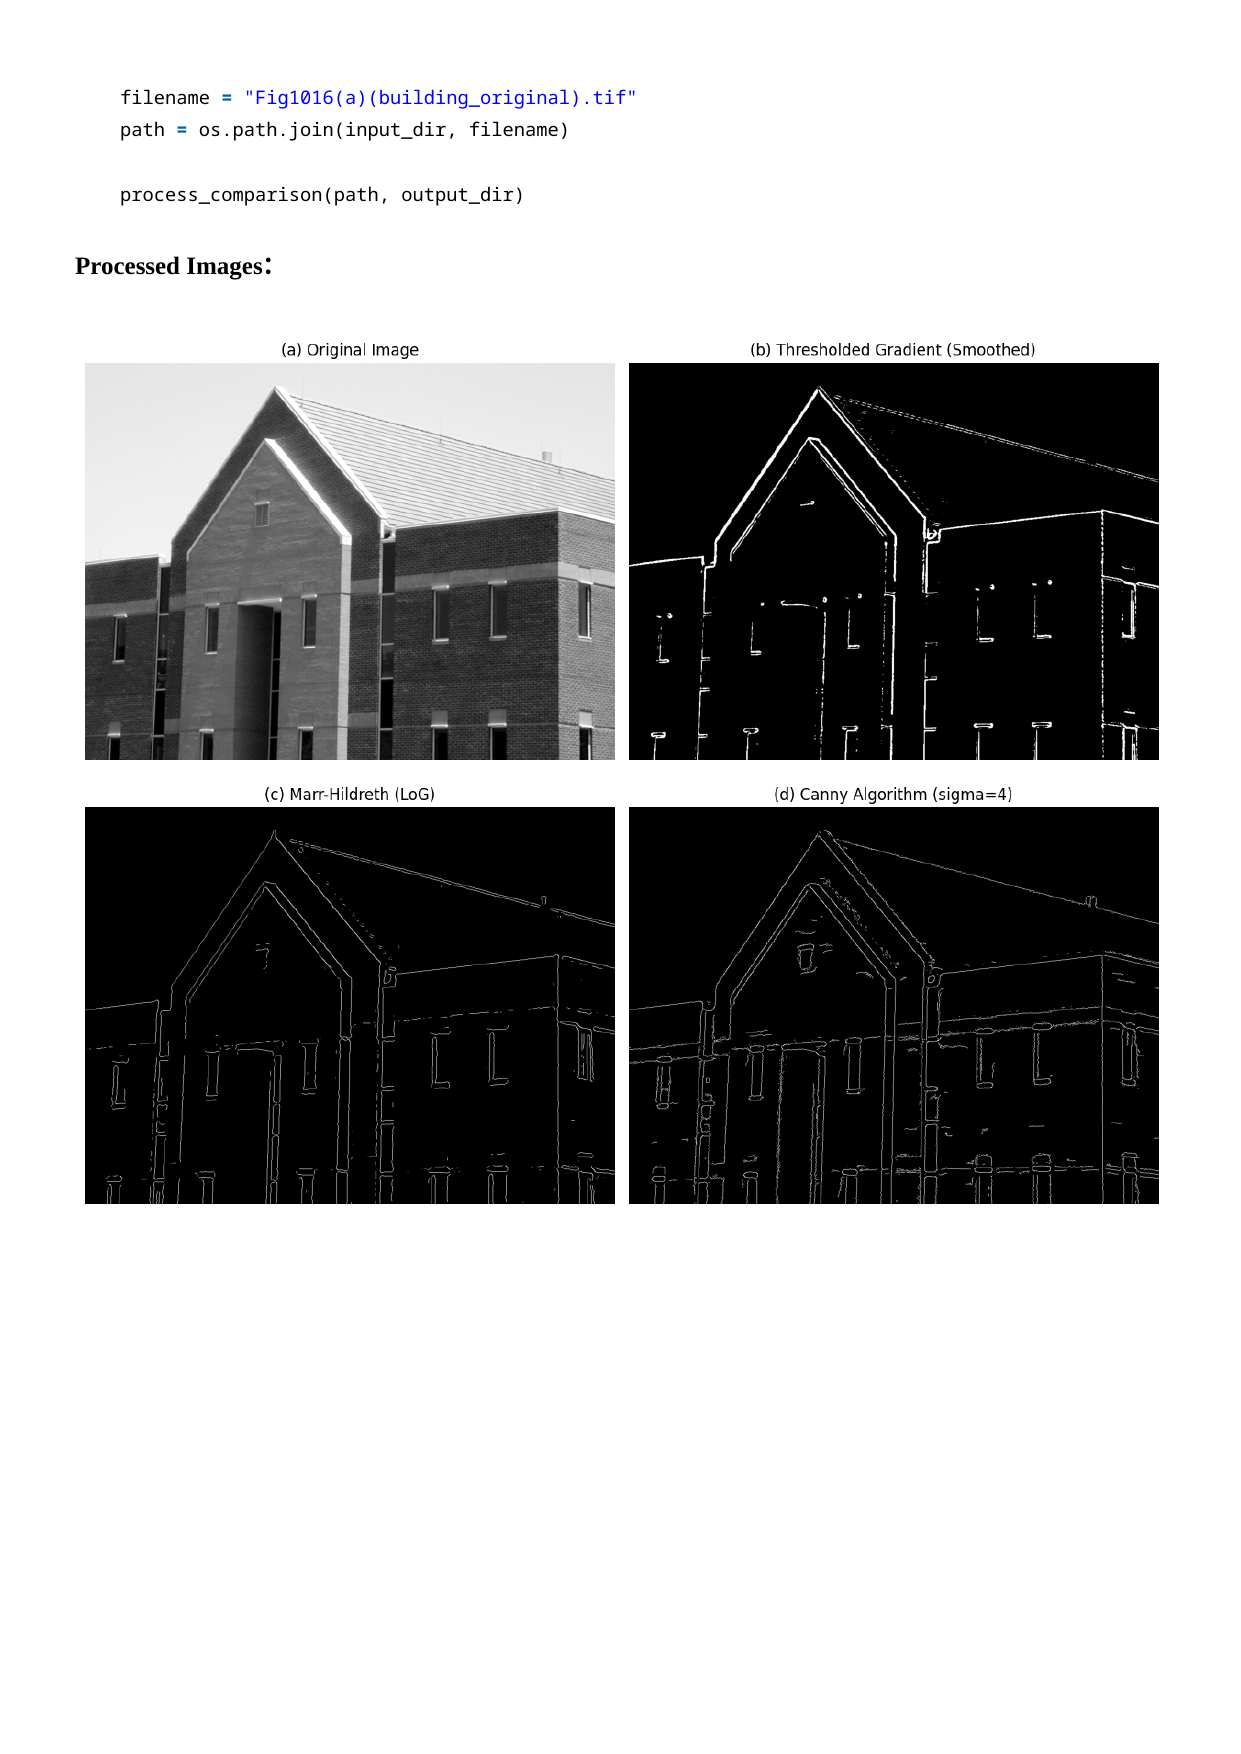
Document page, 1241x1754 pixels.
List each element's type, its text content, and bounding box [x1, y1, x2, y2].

text filename = "Fig1016(a)(building_original).tif" [75, 81, 1165, 113]
text Processed Images： [75, 231, 1165, 296]
text path = os.path.join(input_dir, filename) [75, 113, 1165, 146]
text process_comparison(path, output_dir) [75, 178, 1165, 211]
picture [75, 333, 1166, 1213]
